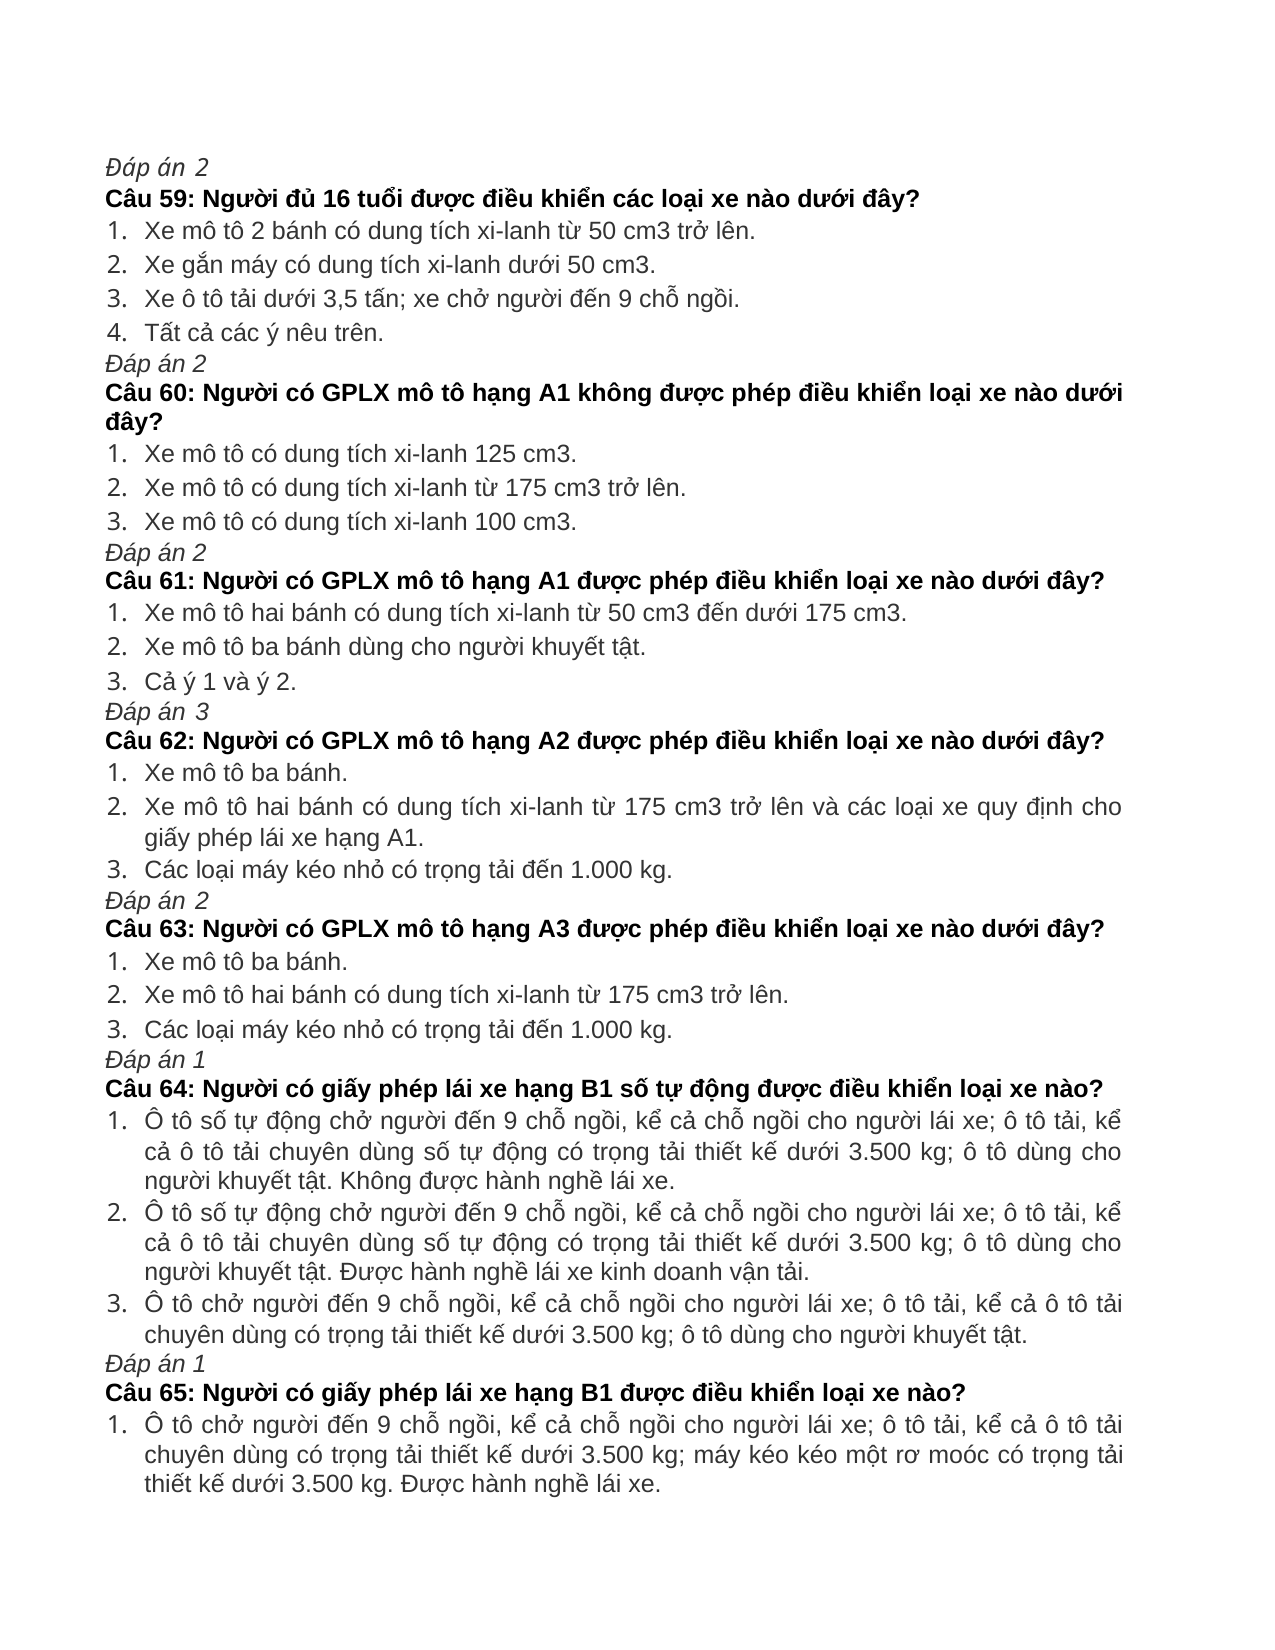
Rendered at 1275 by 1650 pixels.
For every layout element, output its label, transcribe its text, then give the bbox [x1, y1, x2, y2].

text Đáp án 2 [105, 886, 1125, 914]
text Đáp án 2 [105, 150, 1125, 184]
text Câu 59: Người đủ 16 tuổi được điều khiển các loại xe nào dưới đây? [105, 184, 1125, 213]
list Ô tô số tự động chở người đến 9 chỗ ngồi, kể cả chỗ ngồi cho người lái xe; ô tô tải, kể cả ô tô tải chuyên dùng số tự động có trọng tải thiết kế dưới 3.500 kg; ô tô dùng cho người khuyết tật. Không được hành nghề lái xe. [107, 1103, 1125, 1194]
text Đáp án 2 [105, 537, 1125, 566]
list Xe mô tô ba bánh dùng cho người khuyết tật. [107, 629, 1125, 663]
list Xe ô tô tải dưới 3,5 tấn; xe chở người đến 9 chỗ ngồi. [107, 281, 1125, 315]
list Xe gắn máy có dung tích xi-lanh dưới 50 cm3. [107, 247, 1125, 281]
list Ô tô chở người đến 9 chỗ ngồi, kể cả chỗ ngồi cho người lái xe; ô tô tải, kể cả ô tô tải chuyên dùng có trọng tải thiết kế dưới 3.500 kg; máy kéo kéo một rơ moóc có trọng tải thiết kế dưới 3.500 kg. Được hành nghề lái xe. [107, 1406, 1125, 1498]
text Câu 61: Người có GPLX mô tô hạng A1 được phép điều khiển loại xe nào dưới đây? [105, 566, 1125, 595]
text Đáp án 2 [105, 349, 1125, 378]
list Ô tô số tự động chở người đến 9 chỗ ngồi, kể cả chỗ ngồi cho người lái xe; ô tô tải, kể cả ô tô tải chuyên dùng số tự động có trọng tải thiết kế dưới 3.500 kg; ô tô dùng cho người khuyết tật. Được hành nghề lái xe kinh doanh vận tải. [107, 1194, 1125, 1286]
text Câu 64: Người có giấy phép lái xe hạng B1 số tự động được điều khiển loại xe nào? [105, 1074, 1125, 1103]
list Xe mô tô ba bánh. [107, 755, 1125, 789]
list Xe mô tô 2 bánh có dung tích xi-lanh từ 50 cm3 trở lên. [107, 213, 1125, 247]
list Xe mô tô có dung tích xi-lanh 100 cm3. [107, 503, 1125, 537]
list Xe mô tô hai bánh có dung tích xi-lanh từ 175 cm3 trở lên. [107, 977, 1125, 1011]
text Câu 65: Người có giấy phép lái xe hạng B1 được điều khiển loại xe nào? [105, 1377, 1125, 1406]
list Xe mô tô có dung tích xi-lanh 125 cm3. [107, 435, 1125, 469]
list Xe mô tô ba bánh. [107, 943, 1125, 977]
text Câu 60: Người có GPLX mô tô hạng A1 không được phép điều khiển loại xe nào dưới đây? [105, 378, 1125, 435]
text Câu 62: Người có GPLX mô tô hạng A2 được phép điều khiển loại xe nào dưới đây? [105, 726, 1125, 755]
list Xe mô tô hai bánh có dung tích xi-lanh từ 175 cm3 trở lên và các loại xe quy định cho giấy phép lái xe hạng A1. [107, 789, 1125, 852]
list Xe mô tô hai bánh có dung tích xi-lanh từ 50 cm3 đến dưới 175 cm3. [107, 595, 1125, 629]
text Đáp án 1 [105, 1349, 1125, 1377]
list Xe mô tô có dung tích xi-lanh từ 175 cm3 trở lên. [107, 469, 1125, 503]
text Câu 63: Người có GPLX mô tô hạng A3 được phép điều khiển loại xe nào dưới đây? [105, 914, 1125, 943]
list Ô tô chở người đến 9 chỗ ngồi, kể cả chỗ ngồi cho người lái xe; ô tô tải, kể cả ô tô tải chuyên dùng có trọng tải thiết kế dưới 3.500 kg; ô tô dùng cho người khuyết tật. [107, 1286, 1125, 1349]
list Các loại máy kéo nhỏ có trọng tải đến 1.000 kg. [107, 1011, 1125, 1045]
list Tất cả các ý nêu trên. [107, 315, 1125, 349]
text Đáp án 1 [105, 1045, 1125, 1074]
text Đáp án 3 [105, 697, 1125, 726]
list Các loại máy kéo nhỏ có trọng tải đến 1.000 kg. [107, 852, 1125, 886]
list Cả ý 1 và ý 2. [107, 663, 1125, 697]
